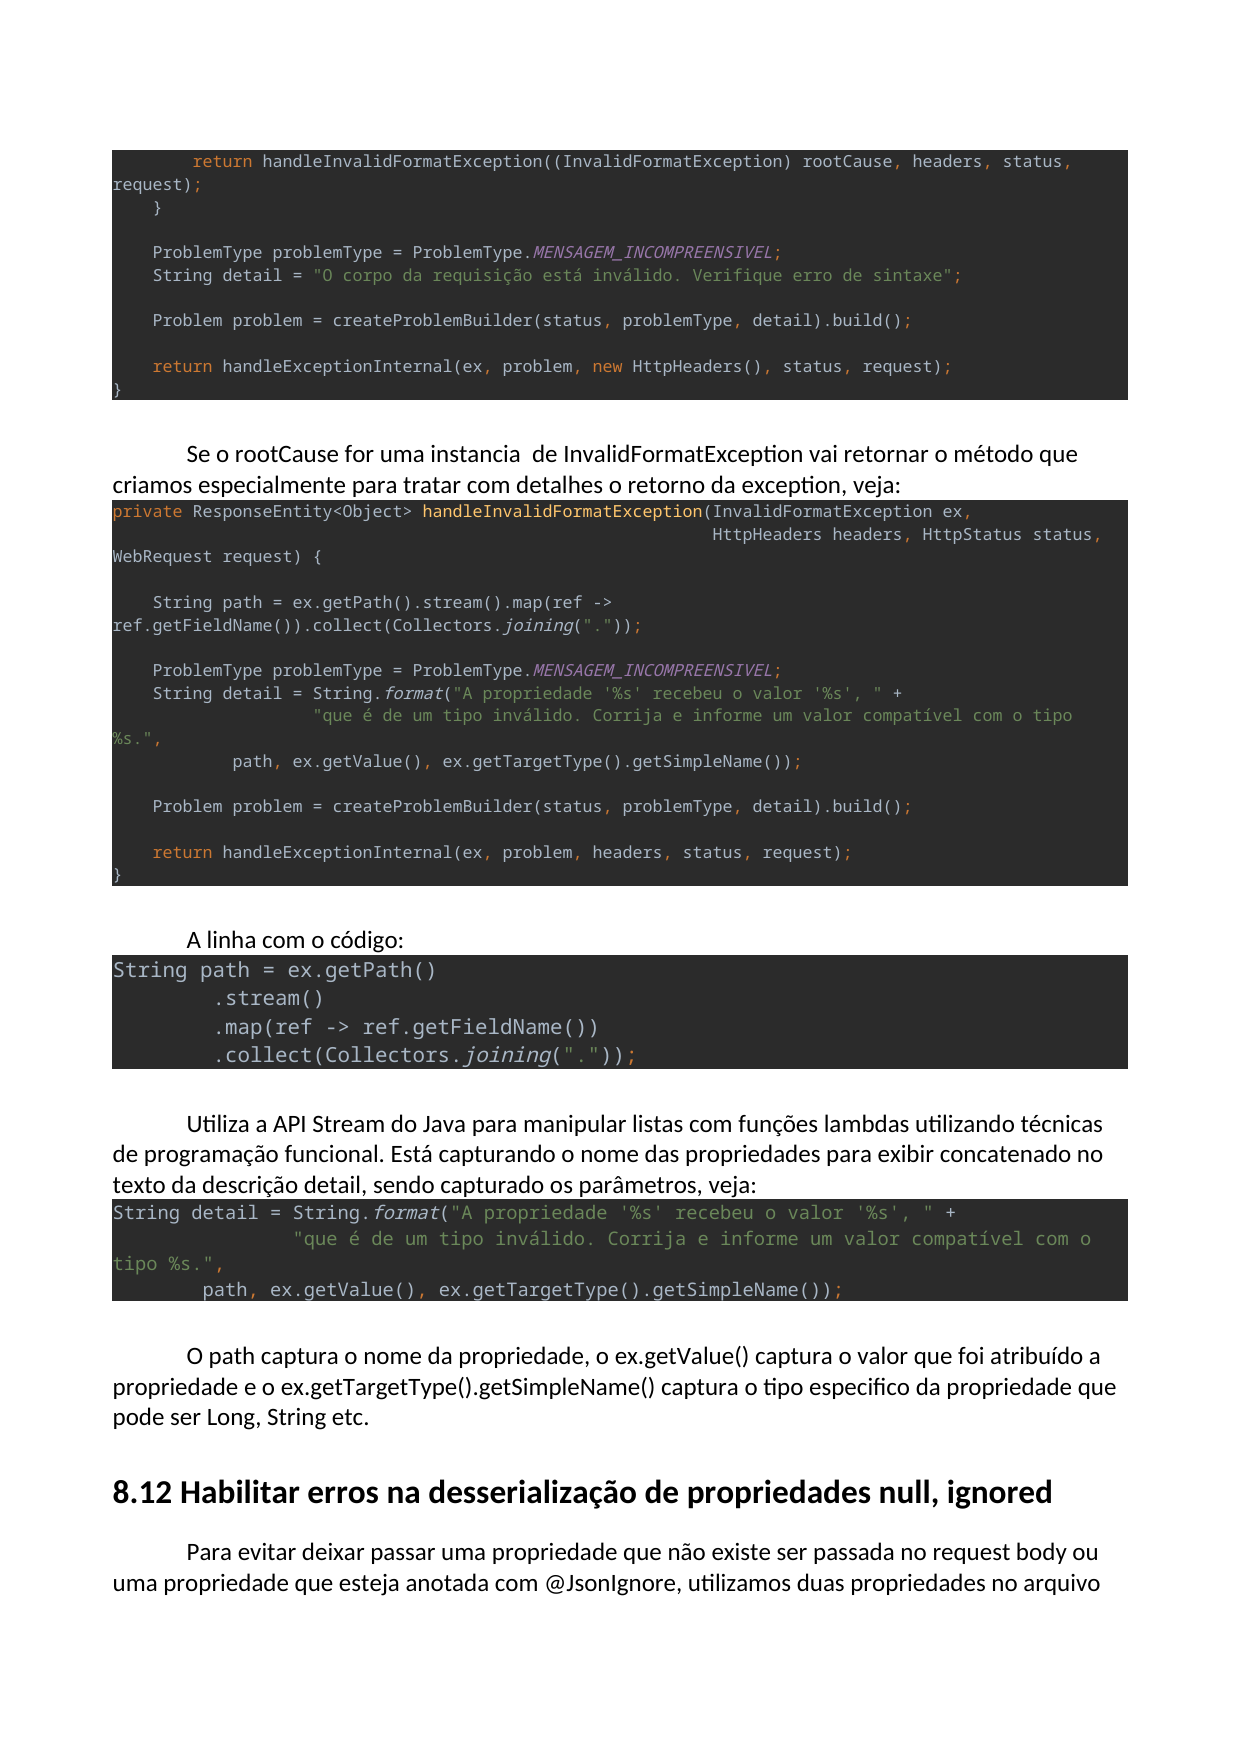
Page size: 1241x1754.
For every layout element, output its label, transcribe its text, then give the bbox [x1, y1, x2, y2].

text A linha com o código: [112, 924, 1128, 955]
text private ResponseEntity<Object> handleInvalidFormatException(InvalidFormatException ex, HttpHeaders headers, HttpStatus status, WebRequest request) { String path = ex.getPath().stream().map(ref -> ref.getFieldName()).collect(Collectors.joining(".")); ProblemType problemType = ProblemType.MENSAGEM_INCOMPREENSIVEL; String detail = String.format("A propriedade '%s' recebeu o valor '%s', " + "que é de um tipo inválido. Corrija e informe um valor compatível com o tipo %s.", path, ex.getValue(), ex.getTargetType().getSimpleName()); Problem problem = createProblemBuilder(status, problemType, detail).build(); return handleExceptionInternal(ex, problem, headers, status, request); } [112, 500, 1128, 886]
text O path captura o nome da propriedade, o ex.getValue() captura o valor que foi atribuído a propriedade e o ex.getTargetType().getSimpleName() captura o tipo especifico da propriedade que pode ser Long, String etc. [112, 1340, 1128, 1432]
text String detail = String.format("A propriedade '%s' recebeu o valor '%s', " + "que é de um tipo inválido. Corrija e informe um valor compatível com o tipo %s.", path, ex.getValue(), ex.getTargetType().getSimpleName()); [112, 1199, 1128, 1301]
text Utiliza a API Stream do Java para manipular listas com funções lambdas utilizando técnicas de programação funcional. Está capturando o nome das propriedades para exibir concatenado no texto da descrição detail, sendo capturado os parâmetros, veja: [112, 1108, 1128, 1199]
text String path = ex.getPath() .stream() .map(ref -> ref.getFieldName()) .collect(Collectors.joining(".")); [112, 955, 1128, 1069]
text Se o rootCause for uma instancia de InvalidFormatException vai retornar o método que criamos especialmente para tratar com detalhes o retorno da exception, veja: [112, 439, 1128, 500]
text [112, 150, 1128, 400]
subtitle Habilitar erros na desserialização de propriedades null, ignored [112, 1471, 1128, 1511]
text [112, 1536, 1128, 1597]
